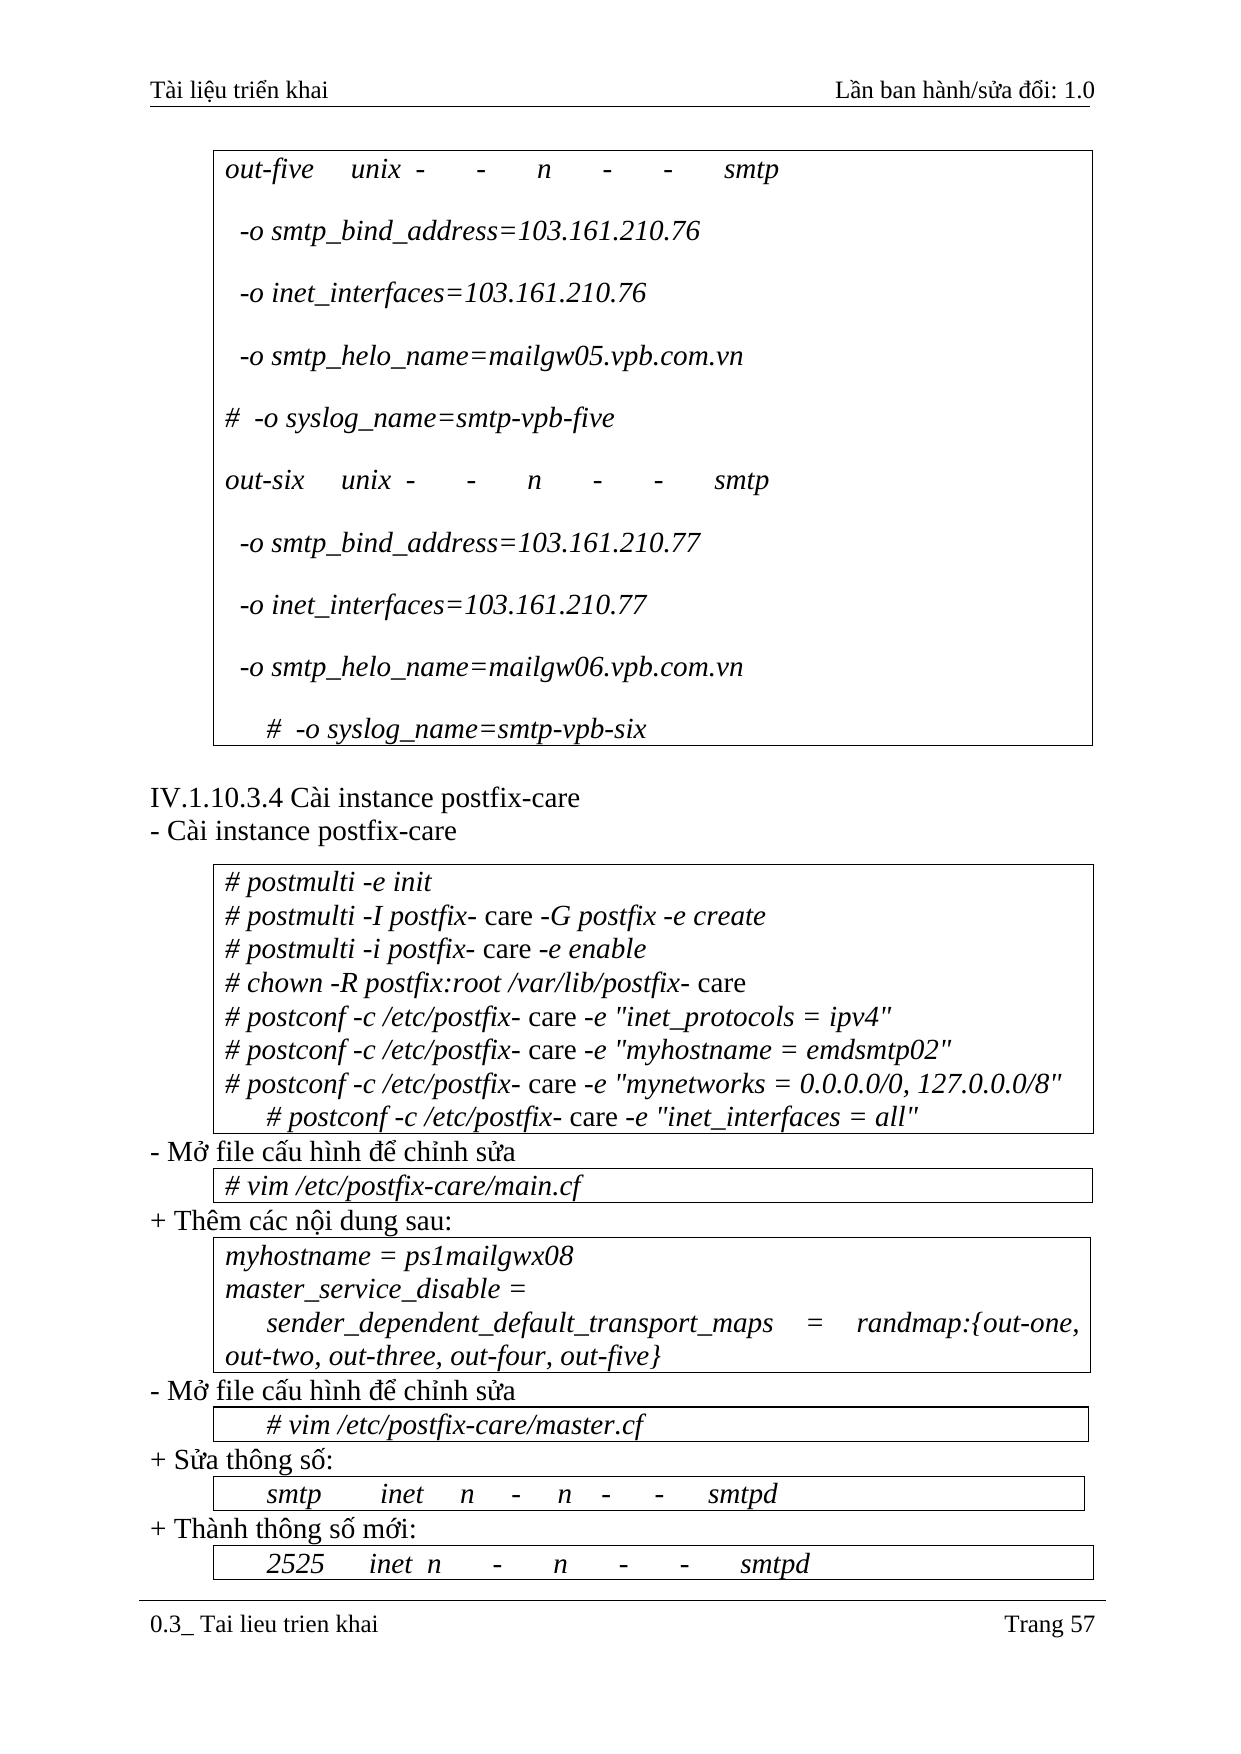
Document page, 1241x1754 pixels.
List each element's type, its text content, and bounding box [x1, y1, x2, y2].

text + Thêm các nội dung sau: [150, 1203, 1090, 1237]
text - Cài instance postfix-care [150, 813, 1090, 847]
table_header smtp inet n - n - - smtpd [214, 1477, 1084, 1510]
table_header # vim /etc/postfix-care/master.cf [214, 1408, 1088, 1441]
table_header # postmulti -e init # postmulti -I postfix- care -G postfix -e create # postmulti -i postfix- care -e enable # chown -R postfix:root /var/lib/postfix- care # postconf -c /etc/postfix- care -e "inet_protocols = ipv4" # postconf -c /etc/postfix- care -e "myhostname = emdsmtp02" # postconf -c /etc/postfix- care -e "mynetworks = 0.0.0.0/0, 127.0.0.0/8" # postconf -c /etc/postfix- care -e "inet_interfaces = all" [214, 865, 1093, 1133]
table_header 2525 inet n - n - - smtpd [214, 1546, 1093, 1579]
table_header # vim /etc/postfix-care/main.cf [214, 1169, 1092, 1202]
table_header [214, 151, 1092, 745]
table_header myhostname = ps1mailgwx08 master_service_disable = sender_dependent_default_transport_maps = randmap:{out-one, out-two, out-three, out-four, out-five} [214, 1238, 1090, 1372]
text + Thành thông số mới: [150, 1511, 1090, 1545]
text IV.1.10.3.4 Cài instance postfix-care [150, 780, 1090, 813]
text - Mở file cấu hình để chỉnh sửa [150, 1134, 1090, 1167]
text + Sửa thông số: [150, 1442, 1090, 1476]
text - Mở file cấu hình để chỉnh sửa [150, 1373, 1090, 1406]
